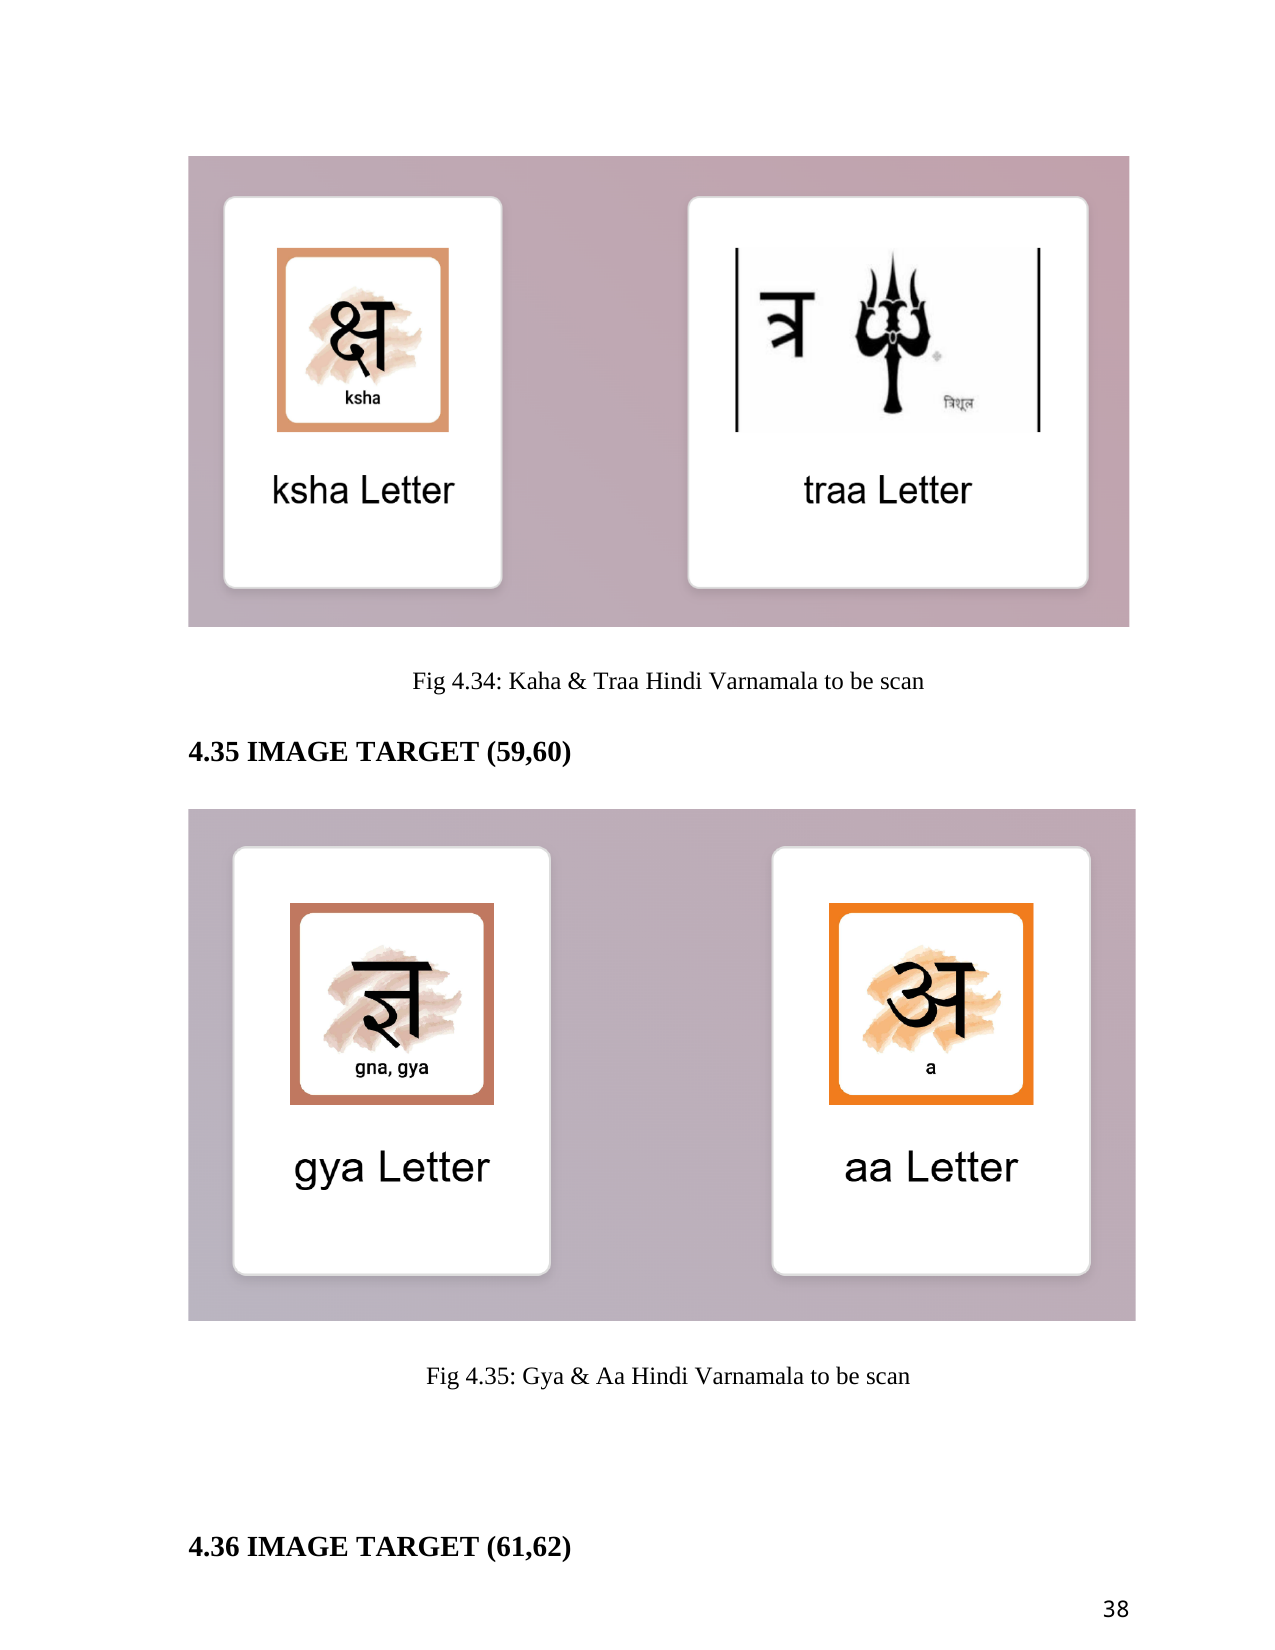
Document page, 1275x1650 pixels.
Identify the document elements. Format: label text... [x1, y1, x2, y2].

picture [188, 156, 1130, 627]
text 4.36 Image target (61,62) [188, 1529, 1148, 1563]
text Fig 4.35: Gya & Aa Hindi Varnamala to be scan [188, 1361, 1148, 1389]
text 4.35 Image target (59,60) [188, 734, 1148, 768]
picture [188, 809, 1136, 1321]
text Fig 4.34: Kaha & Traa Hindi Varnamala to be scan [188, 666, 1148, 695]
